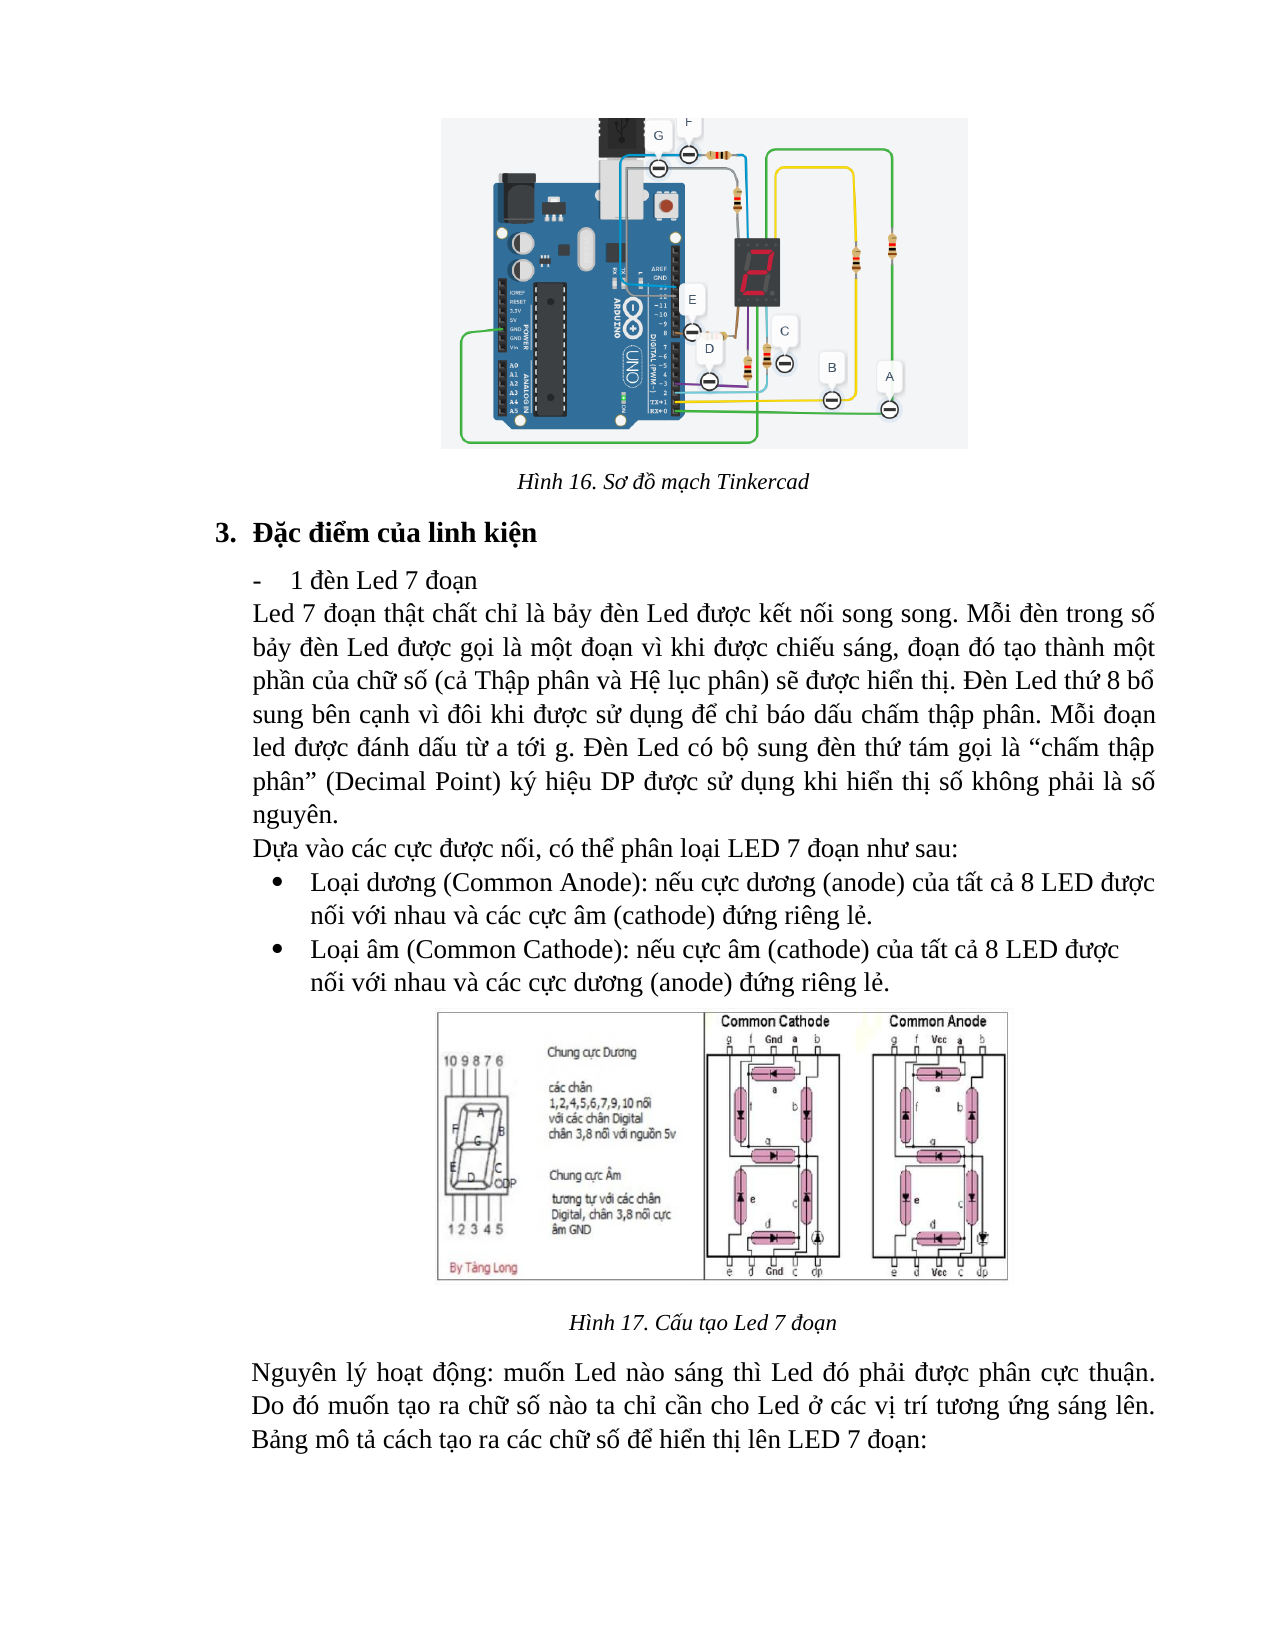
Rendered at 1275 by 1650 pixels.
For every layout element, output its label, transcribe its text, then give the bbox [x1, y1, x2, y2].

list Loại dương (Common Anode): nếu cực dương (anode) của tất cả 8 LED được nối với nhau và các cực âm (cathode) đứng riêng lẻ. [273, 866, 1157, 930]
text 1 đèn Led 7 đoạn [252, 564, 1157, 595]
picture [441, 118, 969, 449]
text Hình . Cấu tạo Led 7 đoạn [177, 1308, 1157, 1335]
list Led 7 đoạn thật chất chỉ là bảy đèn Led được kết nối song song. Mỗi đèn trong số bảy đèn Led được gọi là một đoạn vì khi được chiếu sáng, đoạn đó tạo thành một phần của chữ số (cả Thập phân và Hệ lục phân) sẽ được hiển thị. Đèn Led thứ 8 bổ sung bên cạnh vì đôi khi được sử dụng để chỉ báo dấu chấm thập phân. Mỗi đoạn led được đánh dấu từ a tới g. Đèn Led có bộ sung đèn thứ tám gọi là “chấm thập phân” (Decimal Point) ký hiệu DP được sử dụng khi hiển thị số không phải là số nguyên. [252, 597, 1157, 830]
list Nguyên lý hoạt động: muốn Led nào sáng thì Led đó phải được phân cực thuận. Do đó muốn tạo ra chữ số nào ta chỉ cần cho Led ở các vị trí tương ứng sáng lên. Bảng mô tả cách tạo ra các chữ số để hiển thị lên LED 7 đoạn: [251, 1356, 1157, 1454]
text Hình 16. Sơ đồ mạch Tinkercad [177, 468, 1157, 494]
subtitle Đặc điểm của linh kiện [215, 515, 1157, 549]
list Dựa vào các cực được nối, có thể phân loại LED 7 đoạn như sau: [252, 832, 1157, 863]
list Loại âm (Common Cathode): nếu cực âm (cathode) của tất cả 8 LED được nối với nhau và các cực dương (anode) đứng riêng lẻ. [273, 933, 1157, 998]
picture [431, 1000, 1016, 1294]
